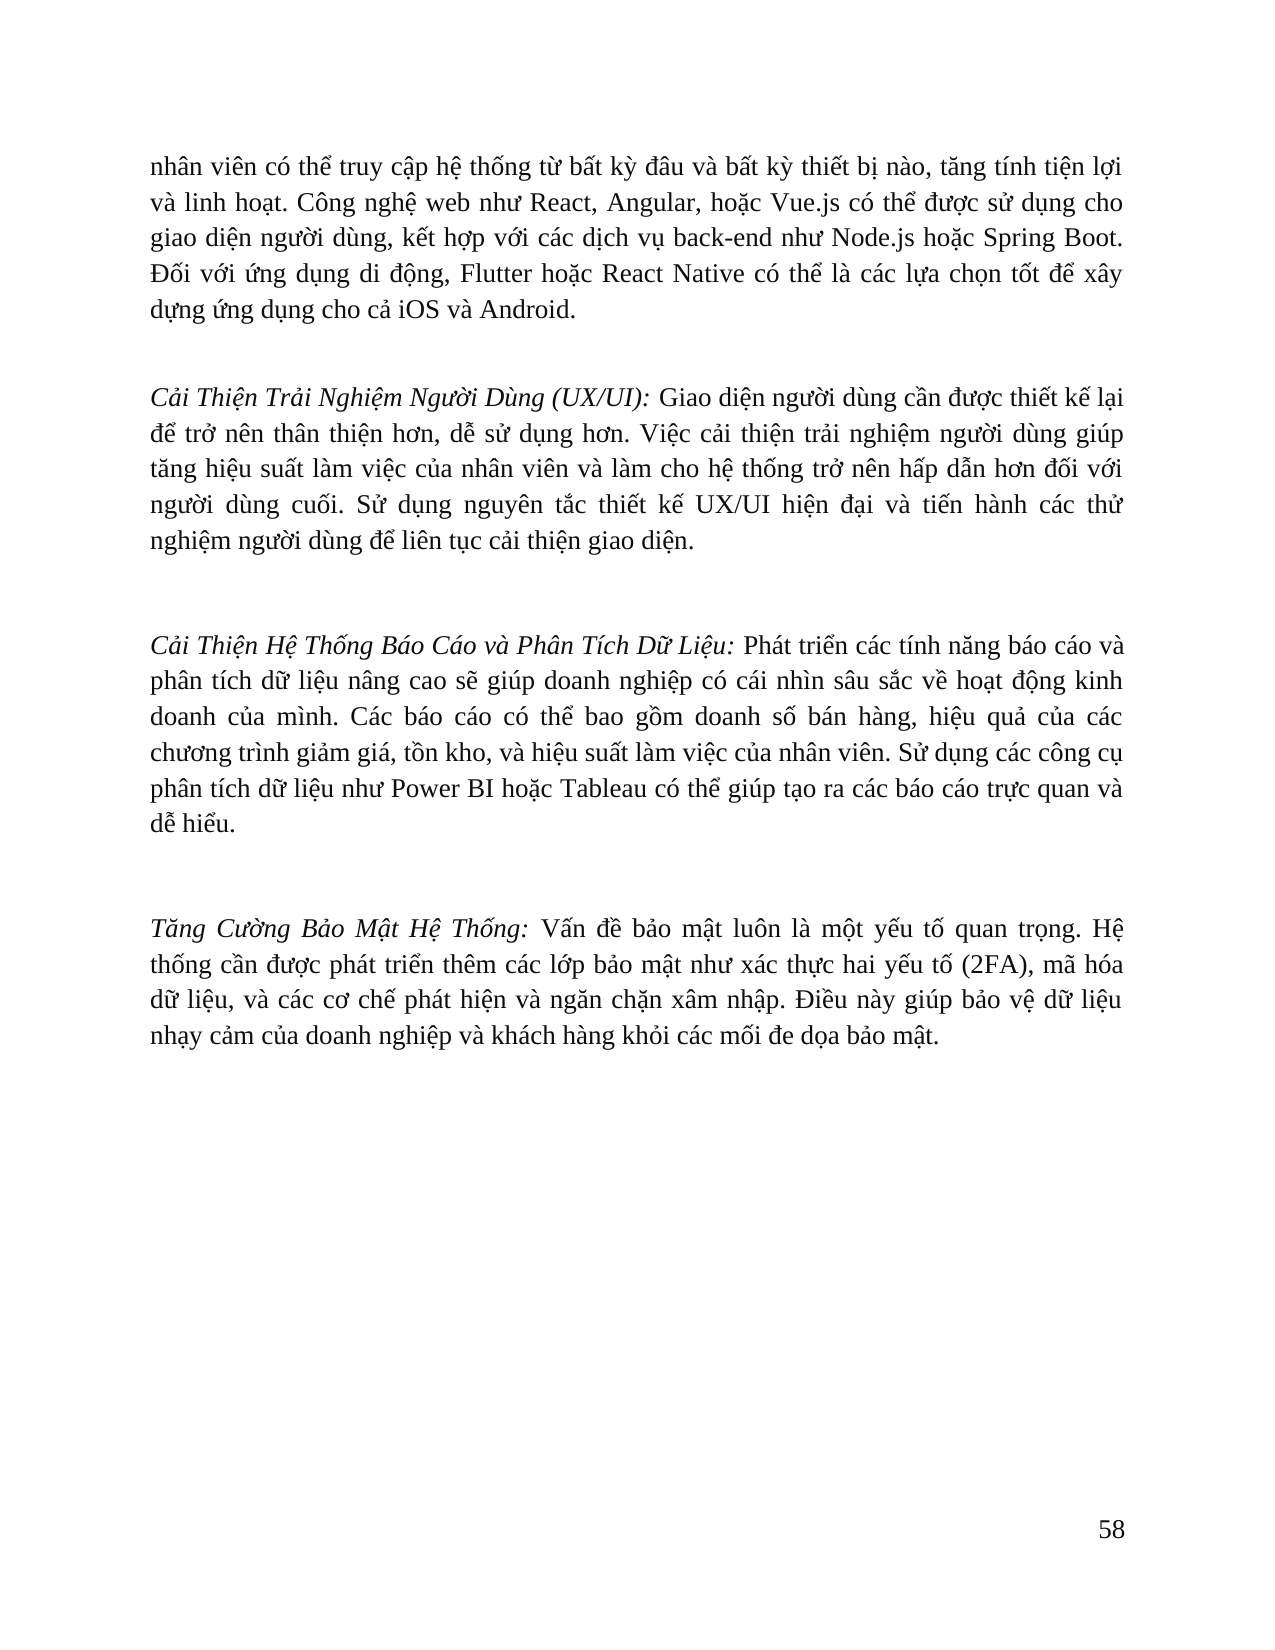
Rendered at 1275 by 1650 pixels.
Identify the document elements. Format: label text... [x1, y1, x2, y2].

text Cải Thiện Trải Nghiệm Người Dùng (UX/UI): Giao diện người dùng cần được thiết kế lại để trở nên thân thiện hơn, dễ sử dụng hơn. Việc cải thiện trải nghiệm người dùng giúp tăng hiệu suất làm việc của nhân viên và làm cho hệ thống trở nên hấp dẫn hơn đối với người dùng cuối. Sử dụng nguyên tắc thiết kế UX/UI hiện đại và tiến hành các thử nghiệm người dùng để liên tục cải thiện giao diện. [150, 345, 1125, 555]
text Tăng Cường Bảo Mật Hệ Thống: Vấn đề bảo mật luôn là một yếu tố quan trọng. Hệ thống cần được phát triển thêm các lớp bảo mật như xác thực hai yếu tố (2FA), mã hóa dữ liệu, và các cơ chế phát hiện và ngăn chặn xâm nhập. Điều này giúp bảo vệ dữ liệu nhạy cảm của doanh nghiệp và khách hàng khỏi các mối đe dọa bảo mật. [150, 912, 1125, 1122]
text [150, 150, 1125, 324]
text Cải Thiện Hệ Thống Báo Cáo và Phân Tích Dữ Liệu: Phát triển các tính năng báo cáo và phân tích dữ liệu nâng cao sẽ giúp doanh nghiệp có cái nhìn sâu sắc về hoạt động kinh doanh của mình. Các báo cáo có thể bao gồm doanh số bán hàng, hiệu quả của các chương trình giảm giá, tồn kho, và hiệu suất làm việc của nhân viên. Sử dụng các công cụ phân tích dữ liệu như Power BI hoặc Tableau có thể giúp tạo ra các báo cáo trực quan và dễ hiểu. [150, 629, 1125, 838]
